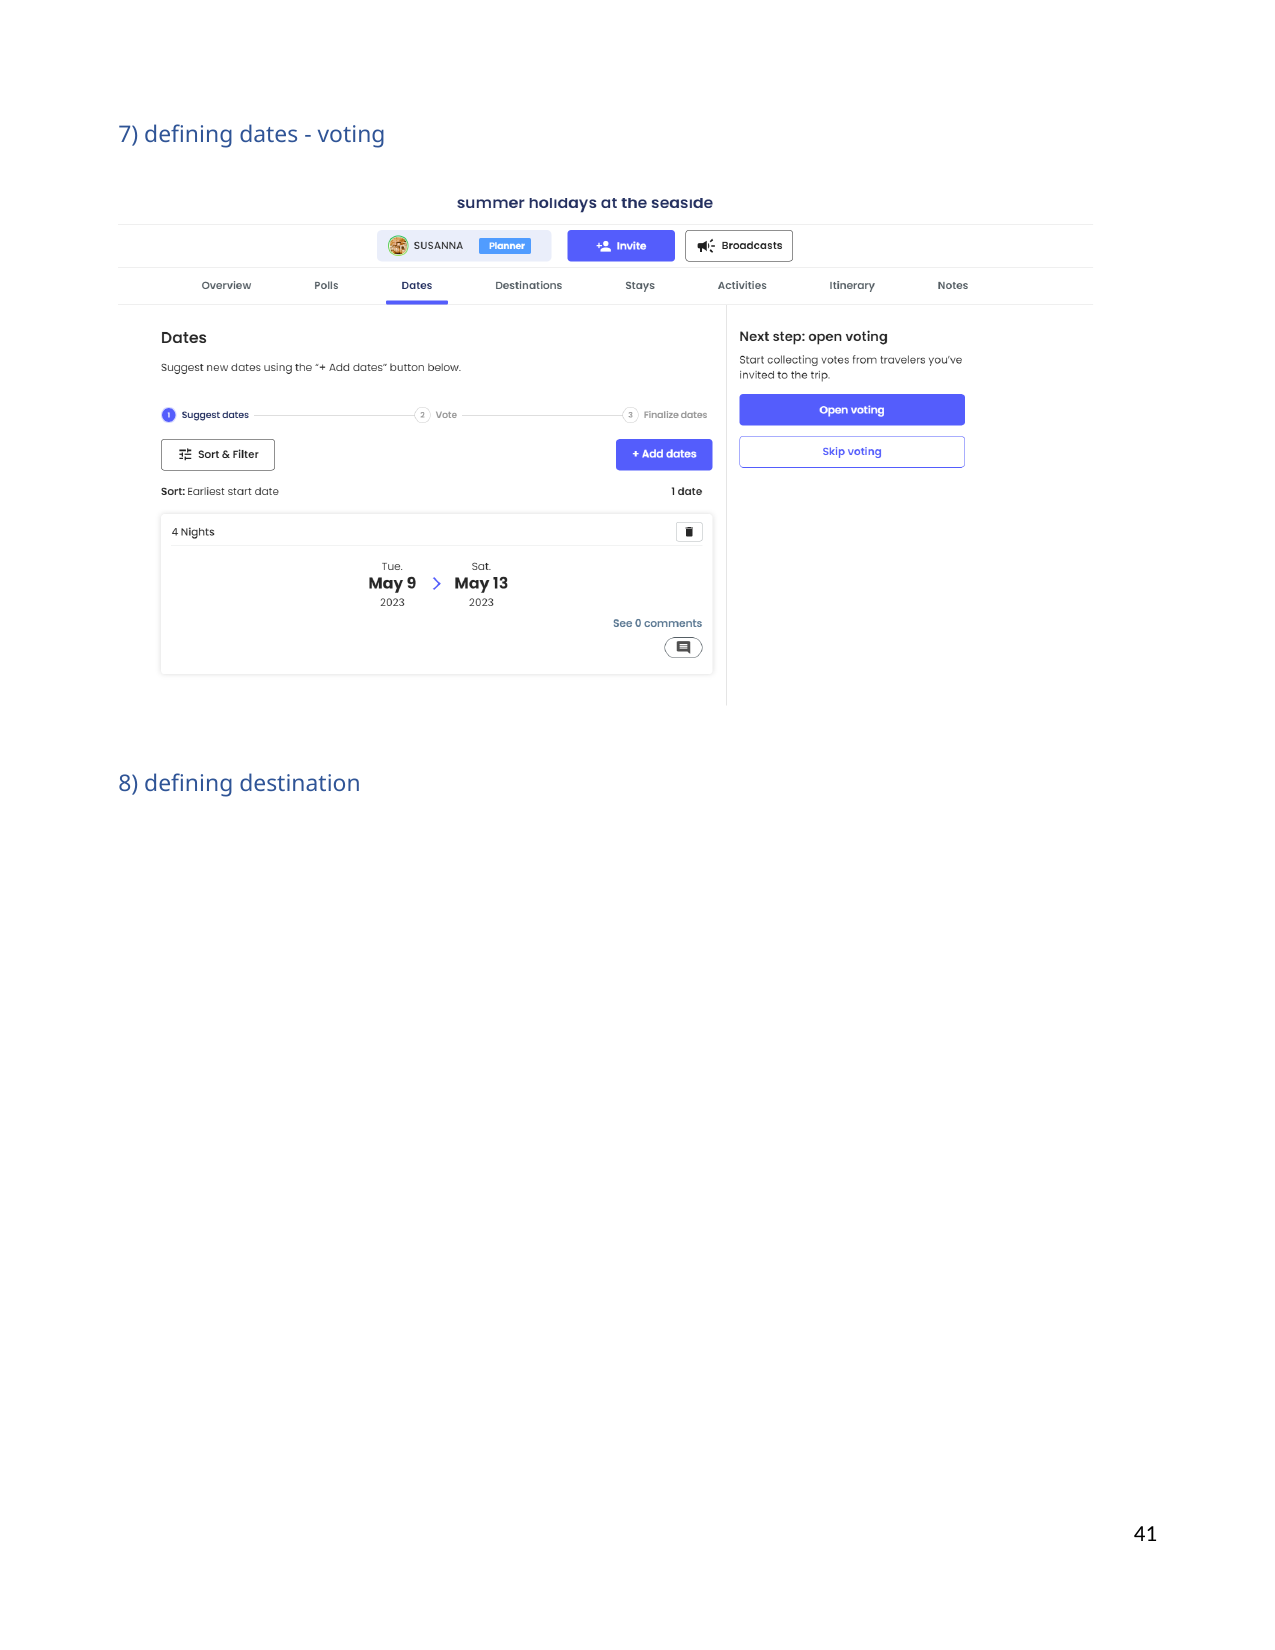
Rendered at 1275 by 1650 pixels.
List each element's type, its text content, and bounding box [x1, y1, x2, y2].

subtitle 7) defining dates - voting [118, 118, 1157, 149]
subtitle 8) defining destination [118, 767, 1157, 798]
picture [118, 198, 1094, 749]
